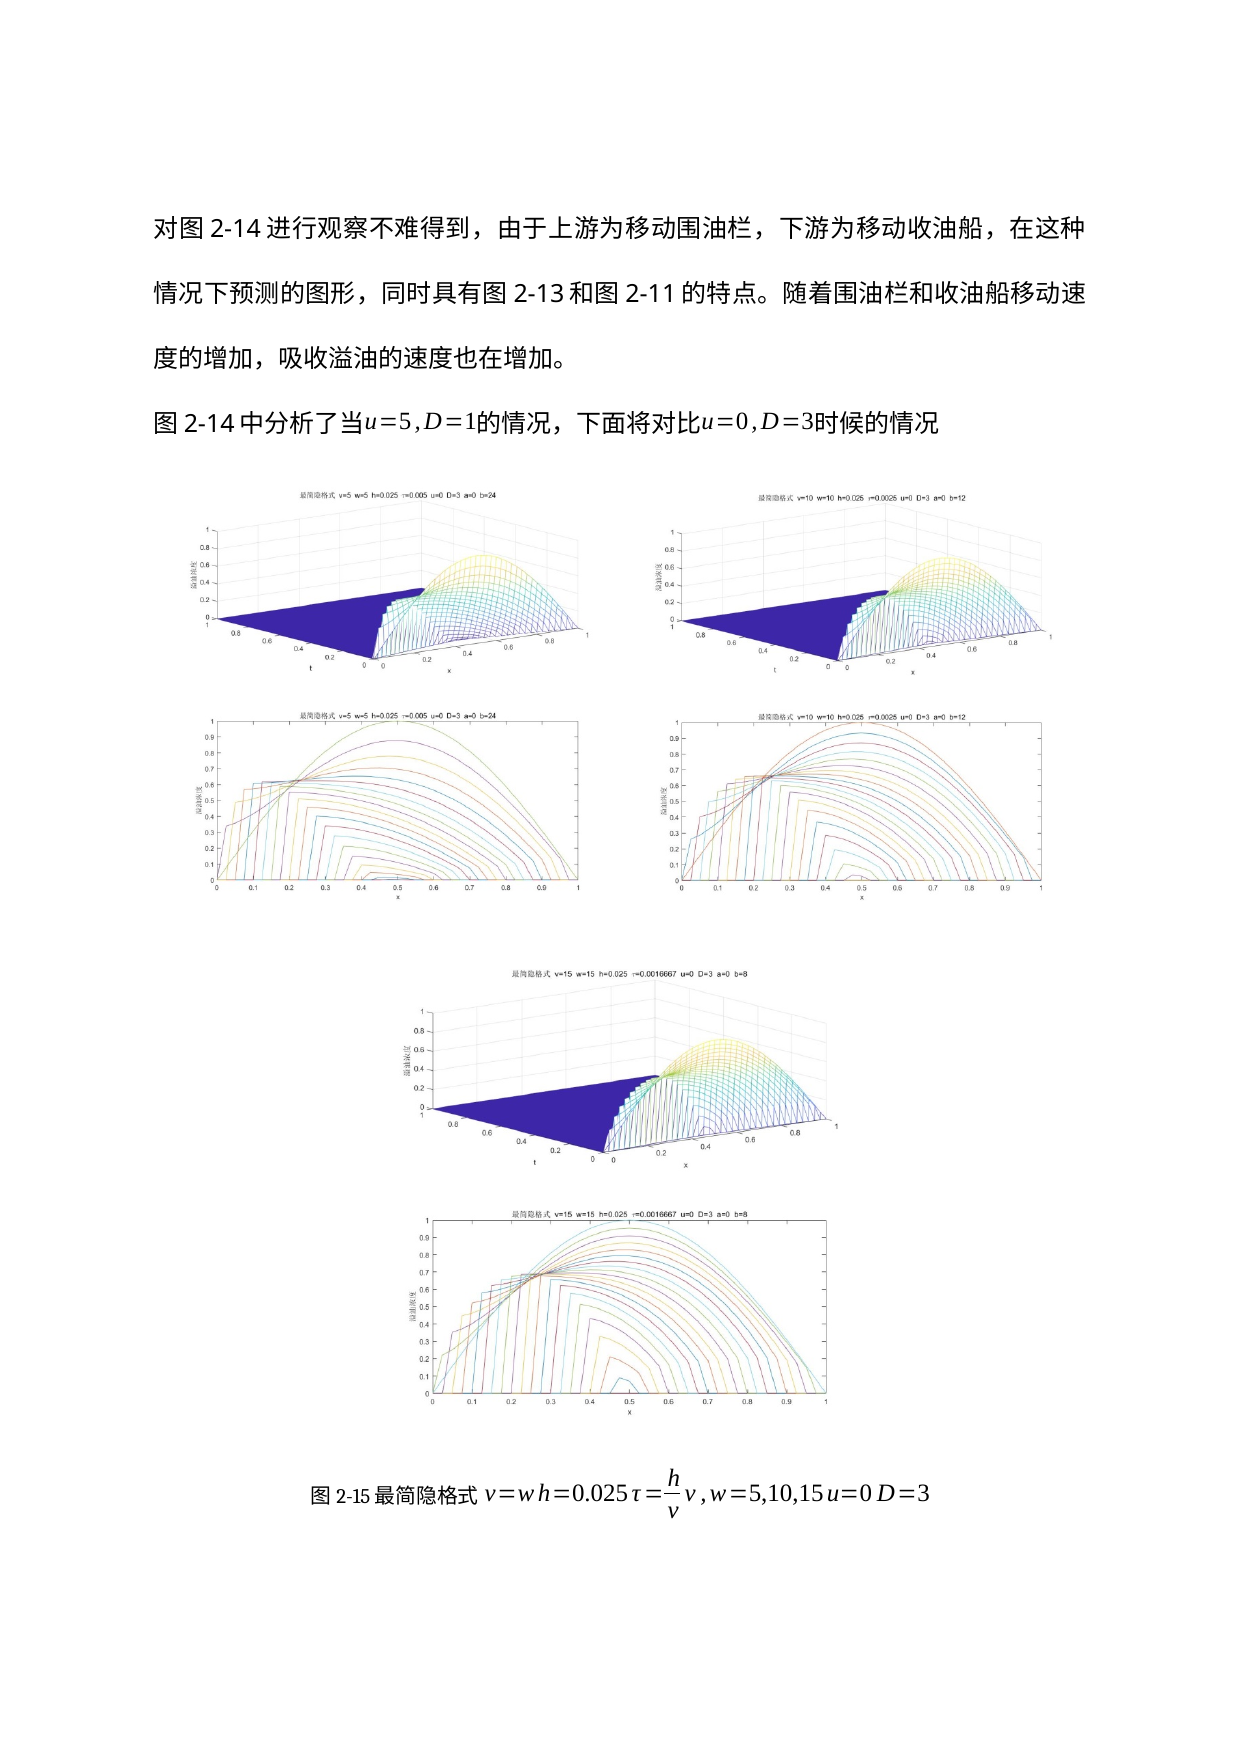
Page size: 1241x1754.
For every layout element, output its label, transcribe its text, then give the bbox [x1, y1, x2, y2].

text 图 2-15最简隐格式 [153, 1462, 1087, 1527]
text 图2-14中分析了当的情况，下面将对比时候的情况 [153, 389, 1087, 454]
picture [156, 465, 1085, 931]
text 对图2-14进行观察不难得到，由于上游为移动围油栏，下游为移动收油船，在这种情况下预测的图形，同时具有图2-13和图2-11的特点。随着围油栏和收油船移动速度的增加，吸收溢油的速度也在增加。 [153, 194, 1087, 389]
picture [367, 942, 874, 1449]
